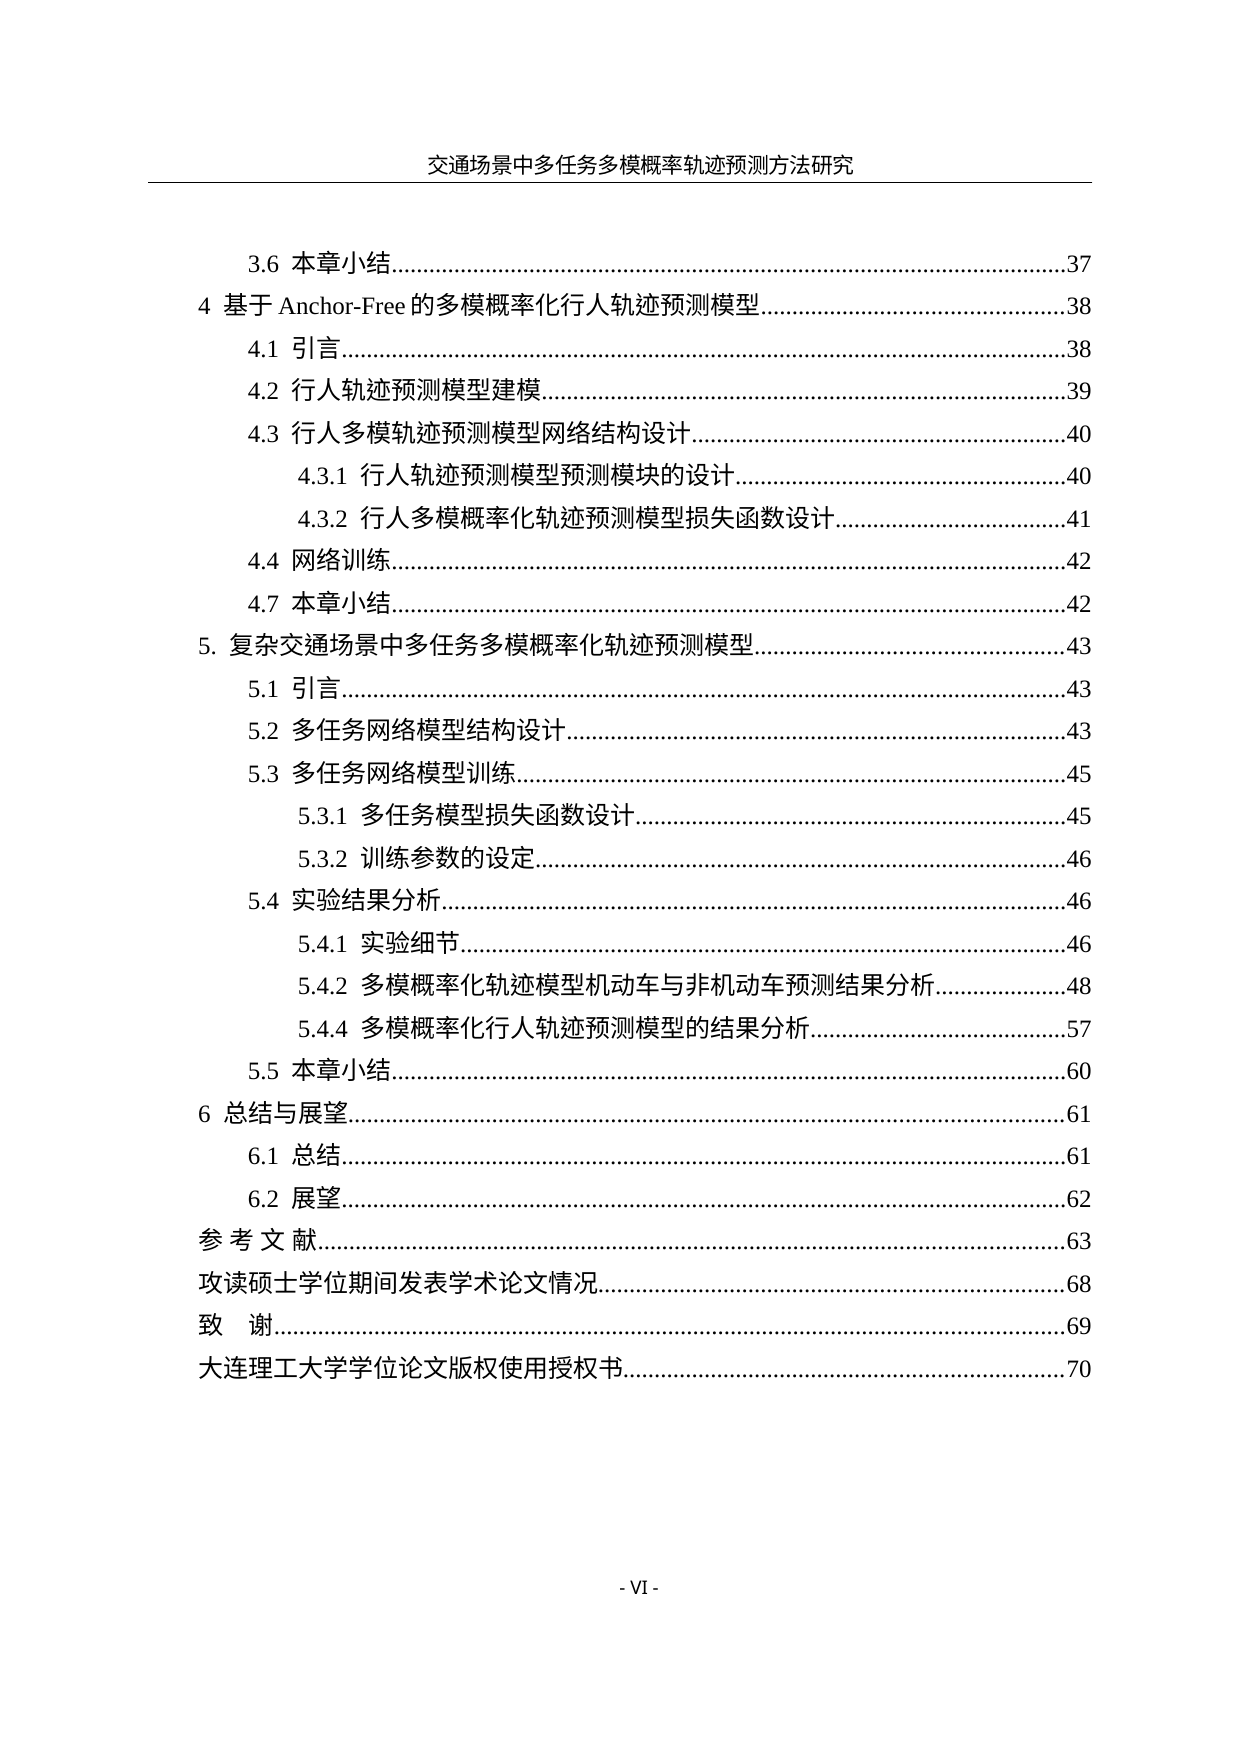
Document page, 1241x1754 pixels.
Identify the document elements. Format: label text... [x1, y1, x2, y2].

text 3.6 本章小结 37 [198, 246, 1092, 279]
text 大连理工大学学位论文版权使用授权书 70 [198, 1351, 1092, 1384]
text 5.4.2 多模概率化轨迹模型机动车与非机动车预测结果分析 48 [248, 968, 1092, 1002]
text 5.1 引言 43 [198, 671, 1092, 704]
text 攻读硕士学位期间发表学术论文情况 68 [198, 1266, 1092, 1299]
text 4.7 本章小结 42 [198, 586, 1092, 619]
text 6.1 总结 61 [198, 1138, 1092, 1172]
text 5.4.4 多模概率化行人轨迹预测模型的结果分析 57 [248, 1011, 1092, 1044]
text 5. 复杂交通场景中多任务多模概率化轨迹预测模型 43 [198, 628, 1092, 662]
text 5.3.2 训练参数的设定 46 [248, 841, 1092, 874]
text 4.2 行人轨迹预测模型建模 39 [198, 373, 1092, 407]
text 6.2 展望 62 [198, 1181, 1092, 1214]
text 5.4 实验结果分析 46 [198, 883, 1092, 917]
text 4.1 引言 38 [198, 331, 1092, 364]
text 5.5 本章小结 60 [198, 1053, 1092, 1087]
text 4.3.2 行人多模概率化轨迹预测模型损失函数设计 41 [248, 501, 1092, 534]
text 4.3 行人多模轨迹预测模型网络结构设计 40 [198, 416, 1092, 449]
text 5.2 多任务网络模型结构设计 43 [198, 713, 1092, 747]
text 4 基于Anchor-Free的多模概率化行人轨迹预测模型 38 [198, 288, 1092, 322]
text 5.3.1 多任务模型损失函数设计 45 [248, 798, 1092, 832]
text 5.4.1 实验细节 46 [248, 926, 1092, 959]
text 5.3 多任务网络模型训练 45 [198, 756, 1092, 789]
text 4.3.1 行人轨迹预测模型预测模块的设计 40 [248, 458, 1092, 492]
text 6 总结与展望 61 [198, 1096, 1092, 1129]
text 参 考 文 献 63 [198, 1223, 1092, 1257]
text 致 谢 69 [198, 1308, 1092, 1342]
text 4.4 网络训练 42 [198, 543, 1092, 577]
